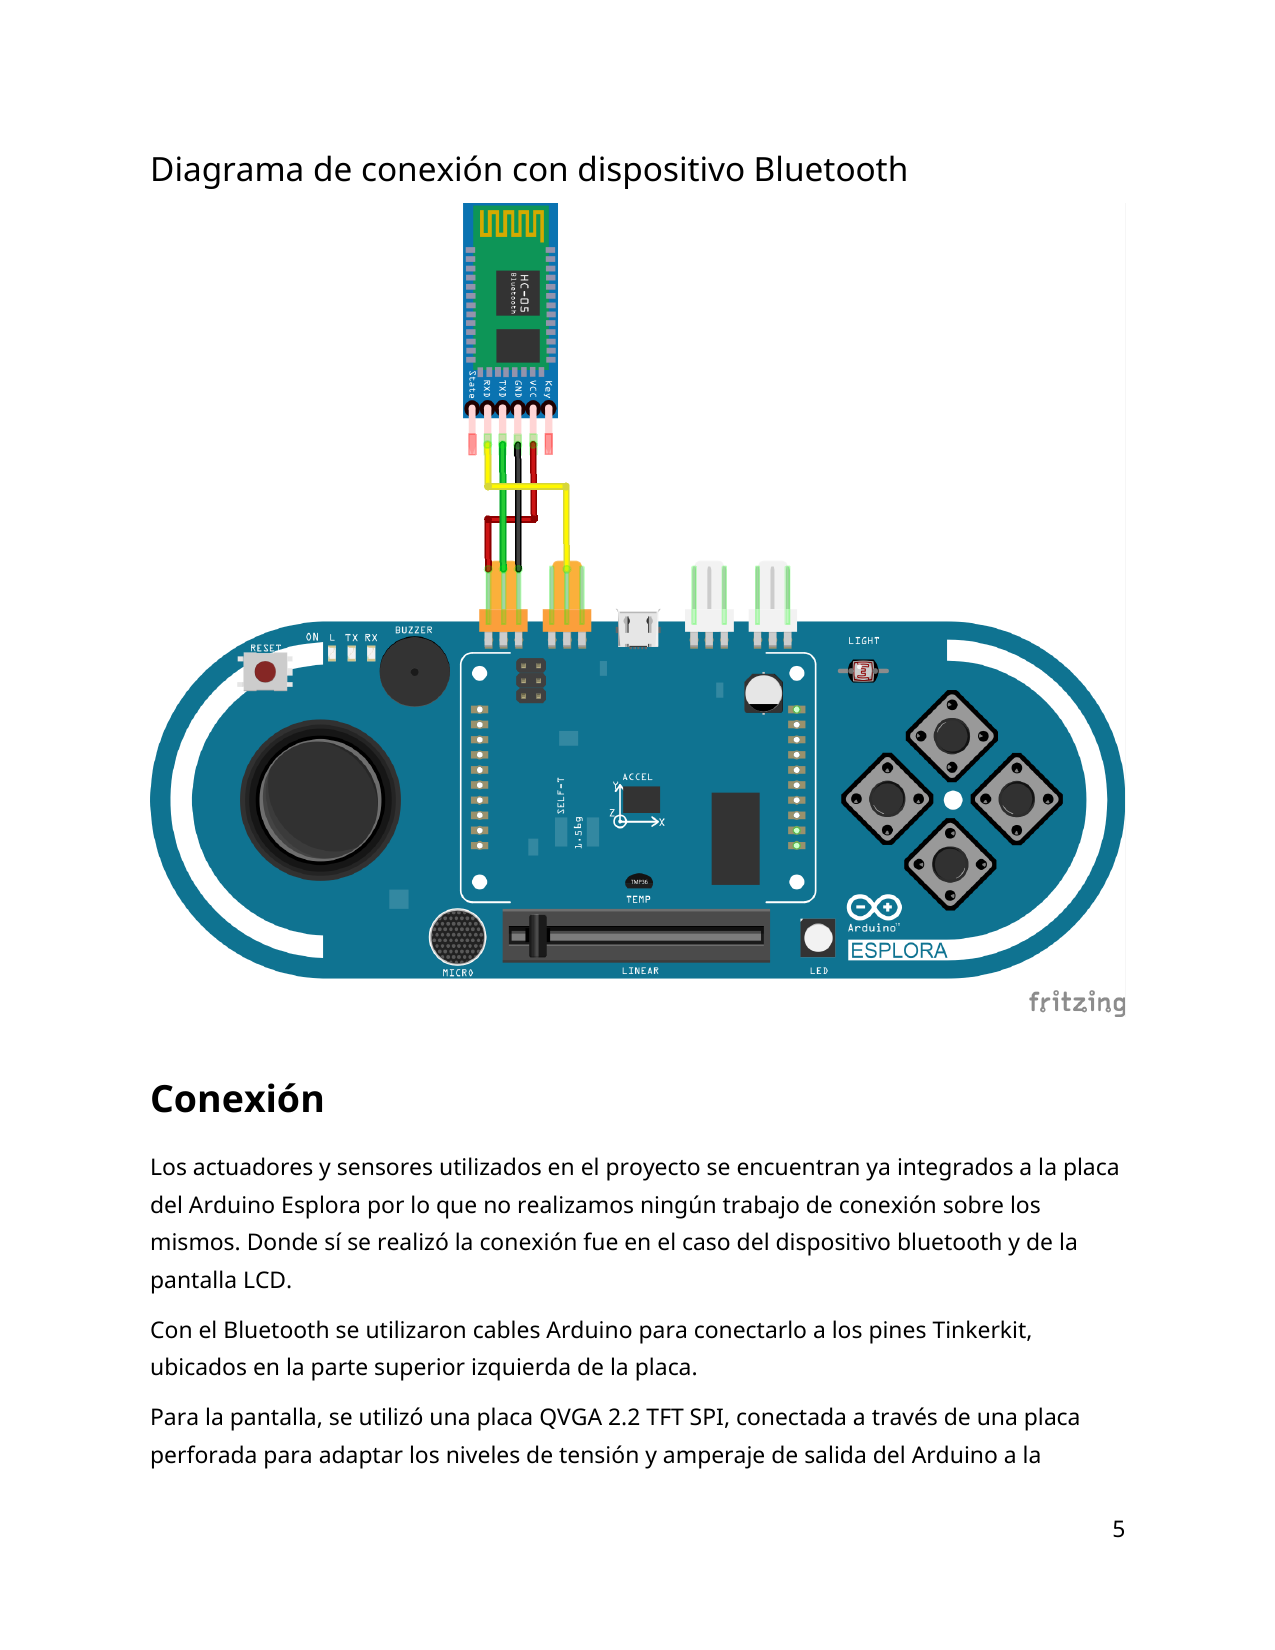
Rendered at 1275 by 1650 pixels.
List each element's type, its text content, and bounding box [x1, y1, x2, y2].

picture [150, 203, 1125, 1017]
text Con el Bluetooth se utilizaron cables Arduino para conectarlo a los pines Tinkerkit, ubicados en la parte superior izquierda de la placa. [150, 1314, 1125, 1383]
subtitle Diagrama de conexión con dispositivo Bluetooth [150, 146, 1125, 191]
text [150, 1401, 1125, 1470]
subtitle Conexión [150, 1072, 1125, 1123]
text Los actuadores y sensores utilizados en el proyecto se encuentran ya integrados a la placa del Arduino Esplora por lo que no realizamos ningún trabajo de conexión sobre los mismos. Donde sí se realizó la conexión fue en el caso del dispositivo bluetooth y de la pantalla LCD. [150, 1151, 1125, 1295]
